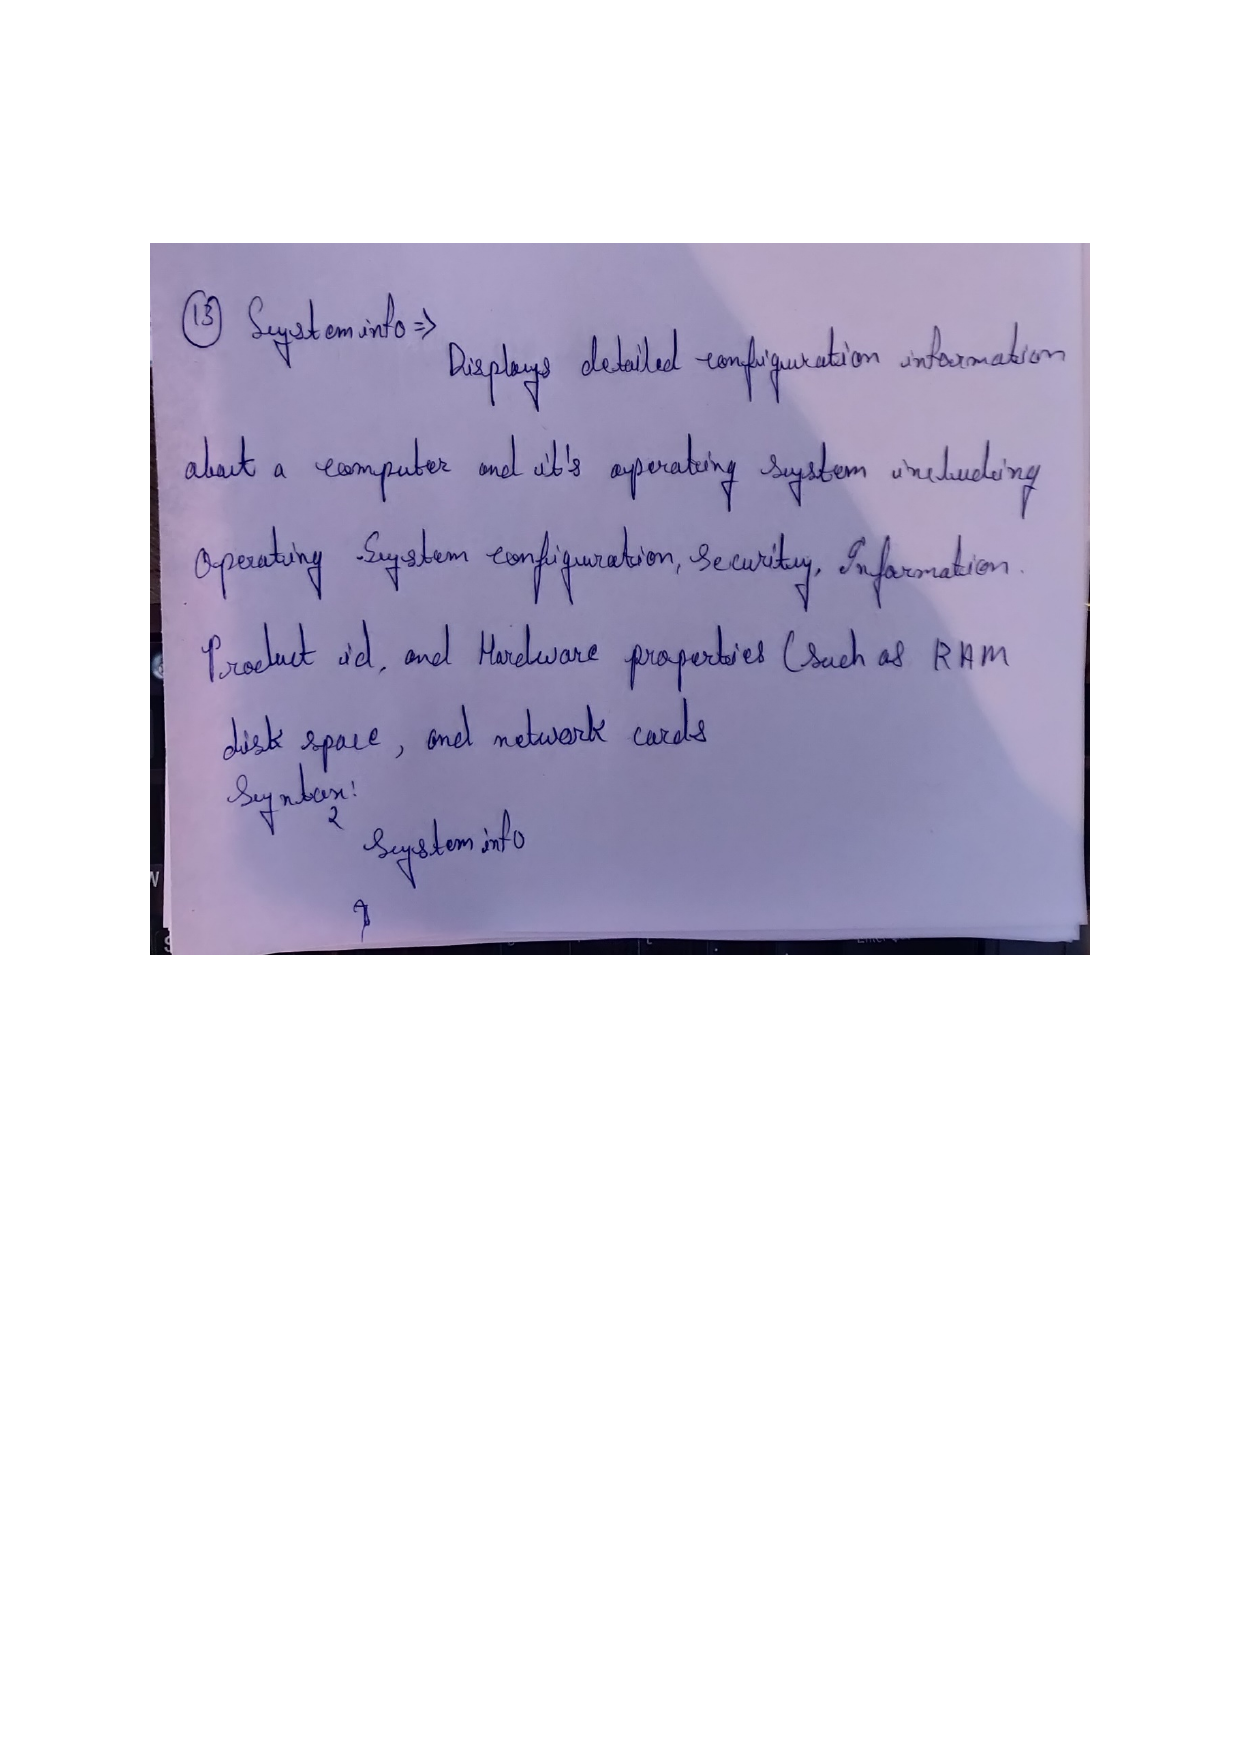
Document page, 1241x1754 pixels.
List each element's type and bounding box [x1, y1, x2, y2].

picture [150, 243, 1090, 955]
